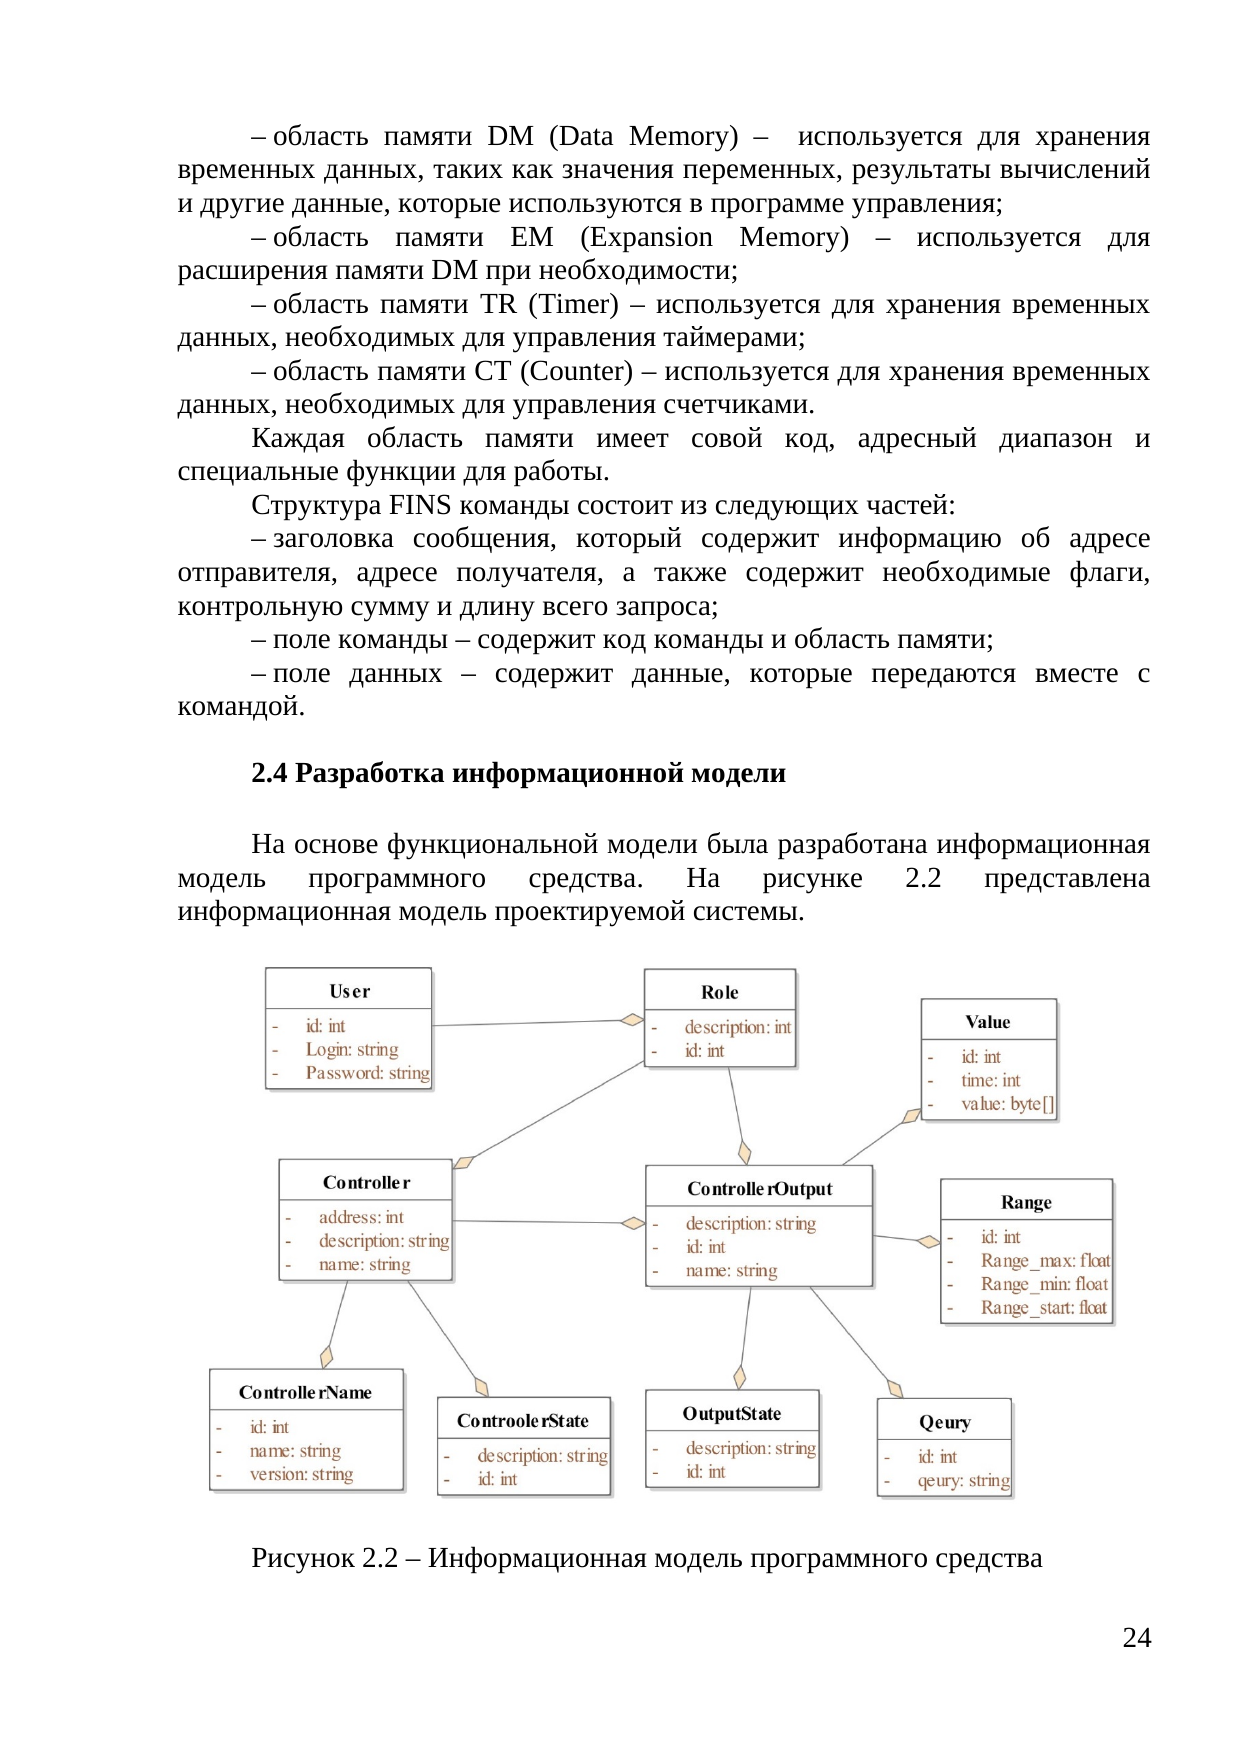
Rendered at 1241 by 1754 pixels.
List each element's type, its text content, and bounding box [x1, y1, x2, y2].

text поле команды – содержит код команды и область памяти; [177, 621, 1152, 655]
text заголовка сообщения, который содержит информацию об адресе отправителя, адресе получателя, а также содержит необходимые флаги, контрольную сумму и длину всего запроса; [177, 521, 1152, 621]
picture [208, 960, 1120, 1507]
text Рисунок 2.2 – Информационная модель программного средства [177, 1541, 1152, 1574]
text Структура FINS команды состоит из следующих частей: [177, 487, 1152, 521]
text Каждая область памяти имеет совой код, адресный диапазон и специальные функции для работы. [177, 420, 1152, 487]
text область памяти DM (Data Memory) – используется для хранения временных данных, таких как значения переменных, результаты вычислений и другие данные, которые используются в программе управления; [177, 118, 1152, 219]
text поле данных – содержит данные, которые передаются вместе с командой. [177, 655, 1152, 722]
subtitle Разработка информационной модели [251, 755, 1152, 789]
text область памяти TR (Timer) – используется для хранения временных данных, необходимых для управления таймерами; [177, 286, 1152, 353]
text область памяти CT (Counter) – используется для хранения временных данных, необходимых для управления счетчиками. [177, 353, 1152, 420]
text На основе функциональной модели была разработана информационная модель программного средства. На рисунке 2.2 представлена информационная модель проектируемой системы. [177, 826, 1152, 927]
text область памяти EM (Expansion Memory) – используется для расширения памяти DM при необходимости; [177, 219, 1152, 286]
